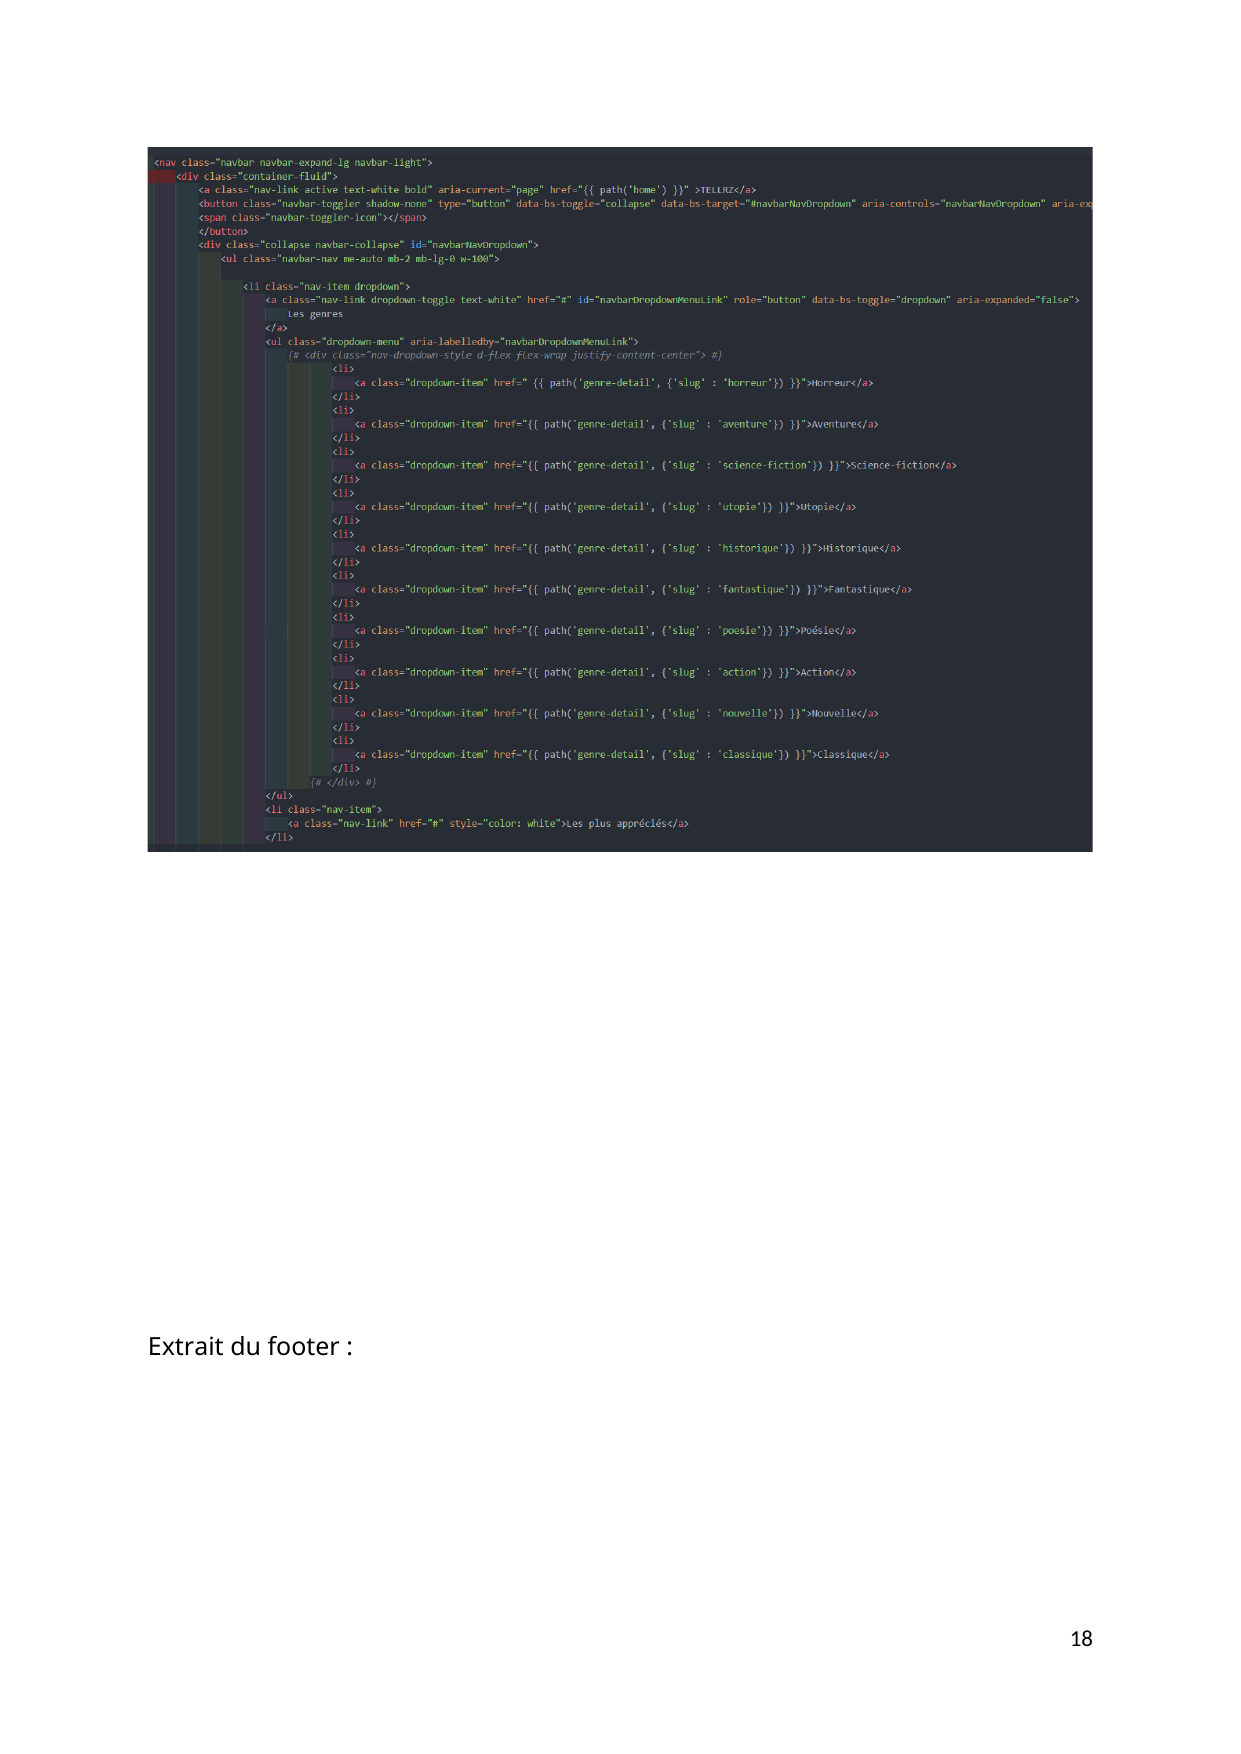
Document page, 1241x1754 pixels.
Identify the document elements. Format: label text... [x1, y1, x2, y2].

text Extrait du footer : [148, 1329, 1093, 1363]
picture [147, 147, 1093, 852]
